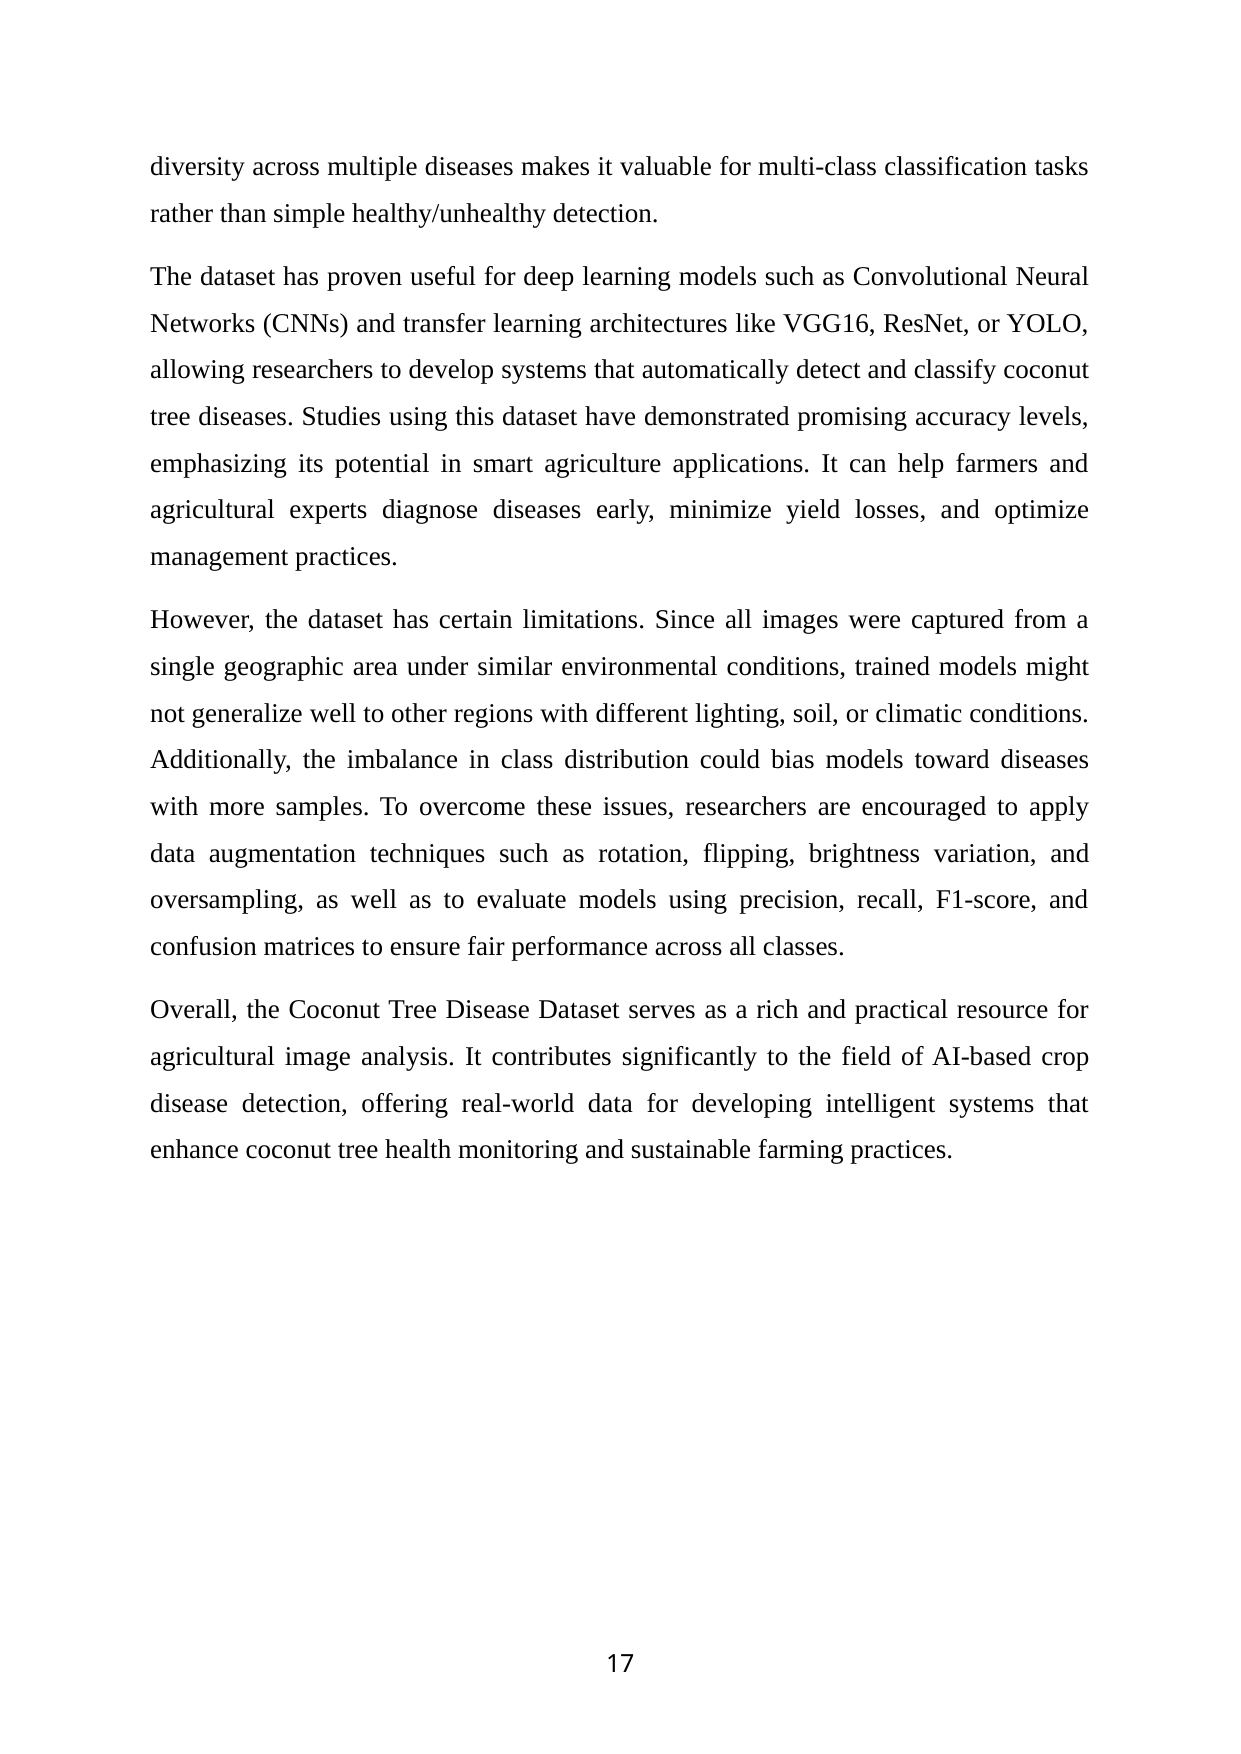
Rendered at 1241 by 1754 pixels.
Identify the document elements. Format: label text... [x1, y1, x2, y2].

text The dataset has proven useful for deep learning models such as Convolutional Neural Networks (CNNs) and transfer learning architectures like VGG16, ResNet, or YOLO, allowing researchers to develop systems that automatically detect and classify coconut tree diseases. Studies using this dataset have demonstrated promising accuracy levels, emphasizing its potential in smart agriculture applications. It can help farmers and agricultural experts diagnose diseases early, minimize yield losses, and optimize management practices. [150, 260, 1090, 571]
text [150, 150, 1090, 228]
text Overall, the Coconut Tree Disease Dataset serves as a rich and practical resource for agricultural image analysis. It contributes significantly to the field of AI-based crop disease detection, offering real-world data for developing intelligent systems that enhance coconut tree health monitoring and sustainable farming practices. [150, 993, 1090, 1164]
text However, the dataset has certain limitations. Since all images were captured from a single geographic area under similar environmental conditions, trained models might not generalize well to other regions with different lighting, soil, or climatic conditions. Additionally, the imbalance in class distribution could bias models toward diseases with more samples. To overcome these issues, researchers are encouraged to apply data augmentation techniques such as rotation, flipping, brightness variation, and oversampling, as well as to evaluate models using precision, recall, F1-score, and confusion matrices to ensure fair performance across all classes. [150, 603, 1090, 961]
